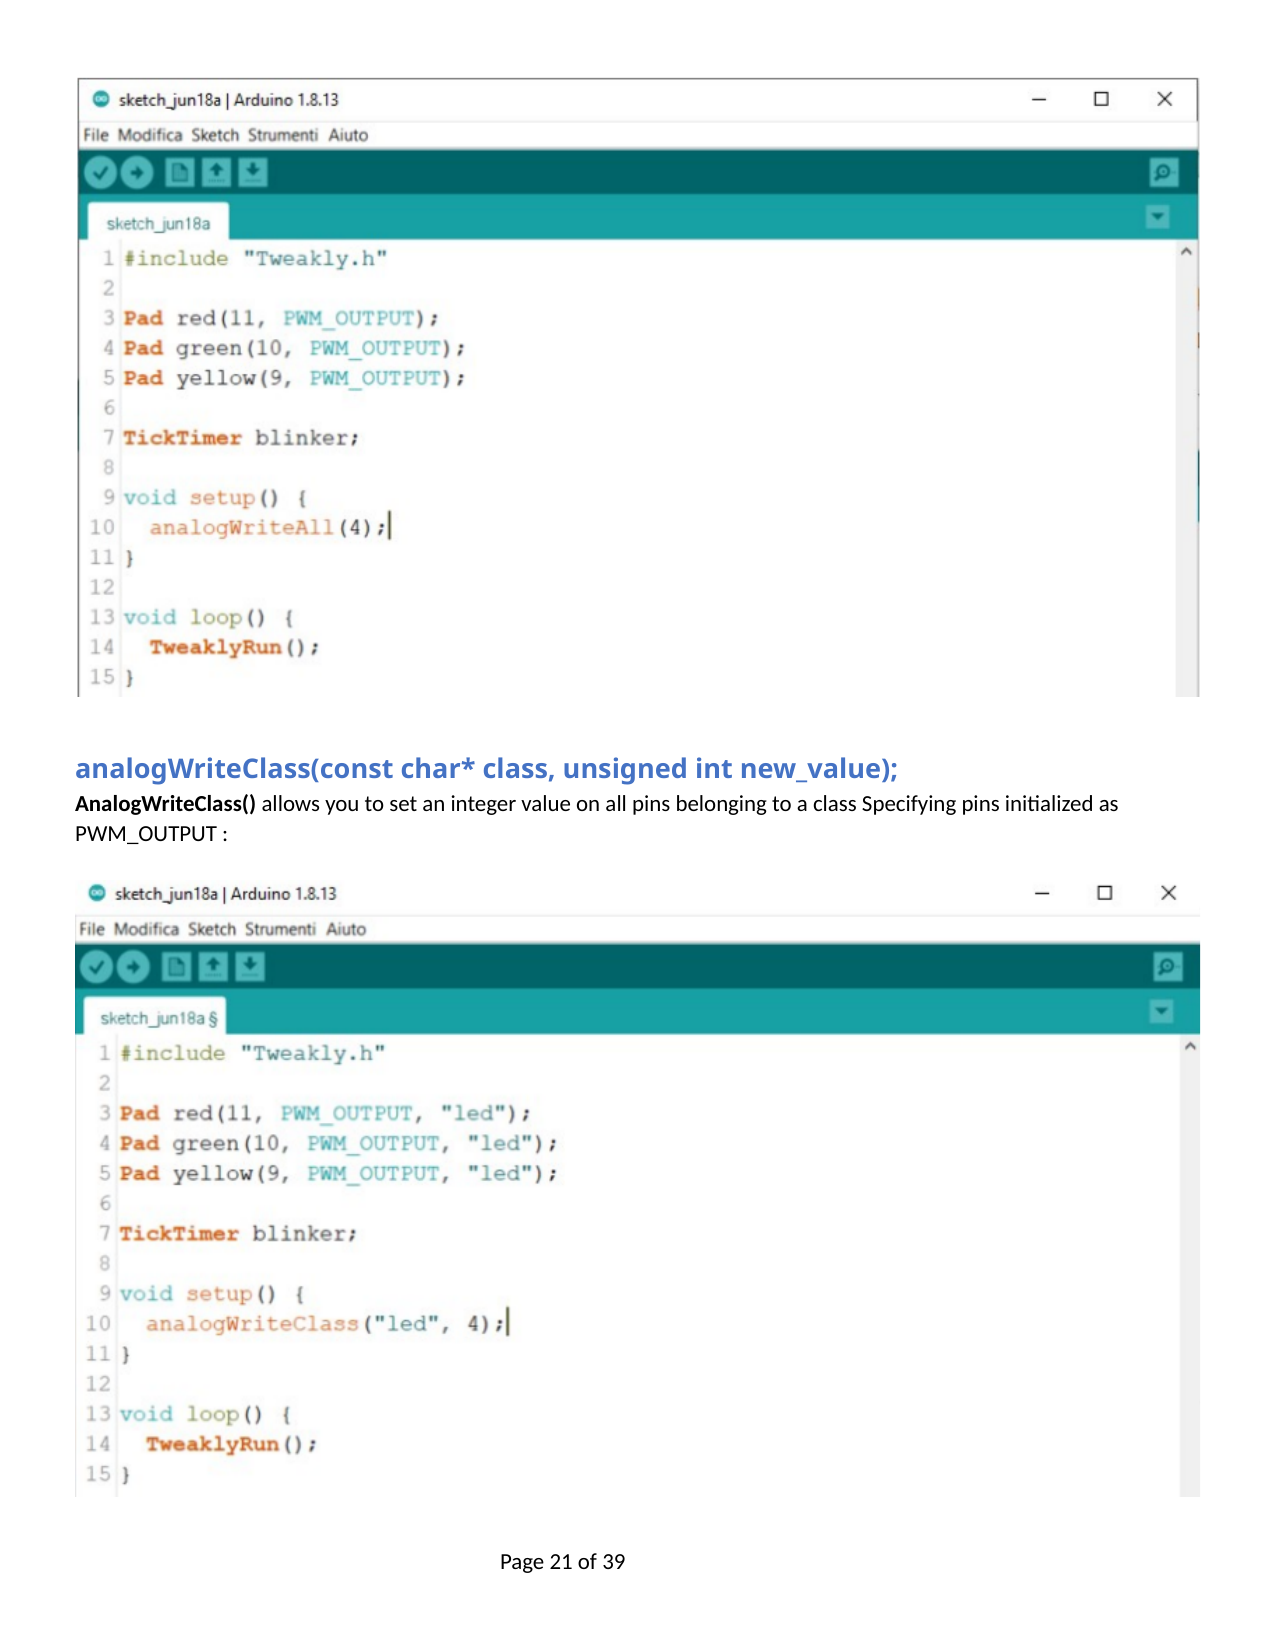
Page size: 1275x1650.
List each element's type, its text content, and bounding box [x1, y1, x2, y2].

subtitle analogWriteClass(const char* class, unsigned int new_value); [75, 749, 1200, 786]
text AnalogWriteClass() allows you to set an integer value on all pins belonging to a class Specifying pins initialized as PWM_OUTPUT : [75, 789, 1200, 847]
picture [75, 75, 1200, 697]
picture [75, 880, 1200, 1497]
